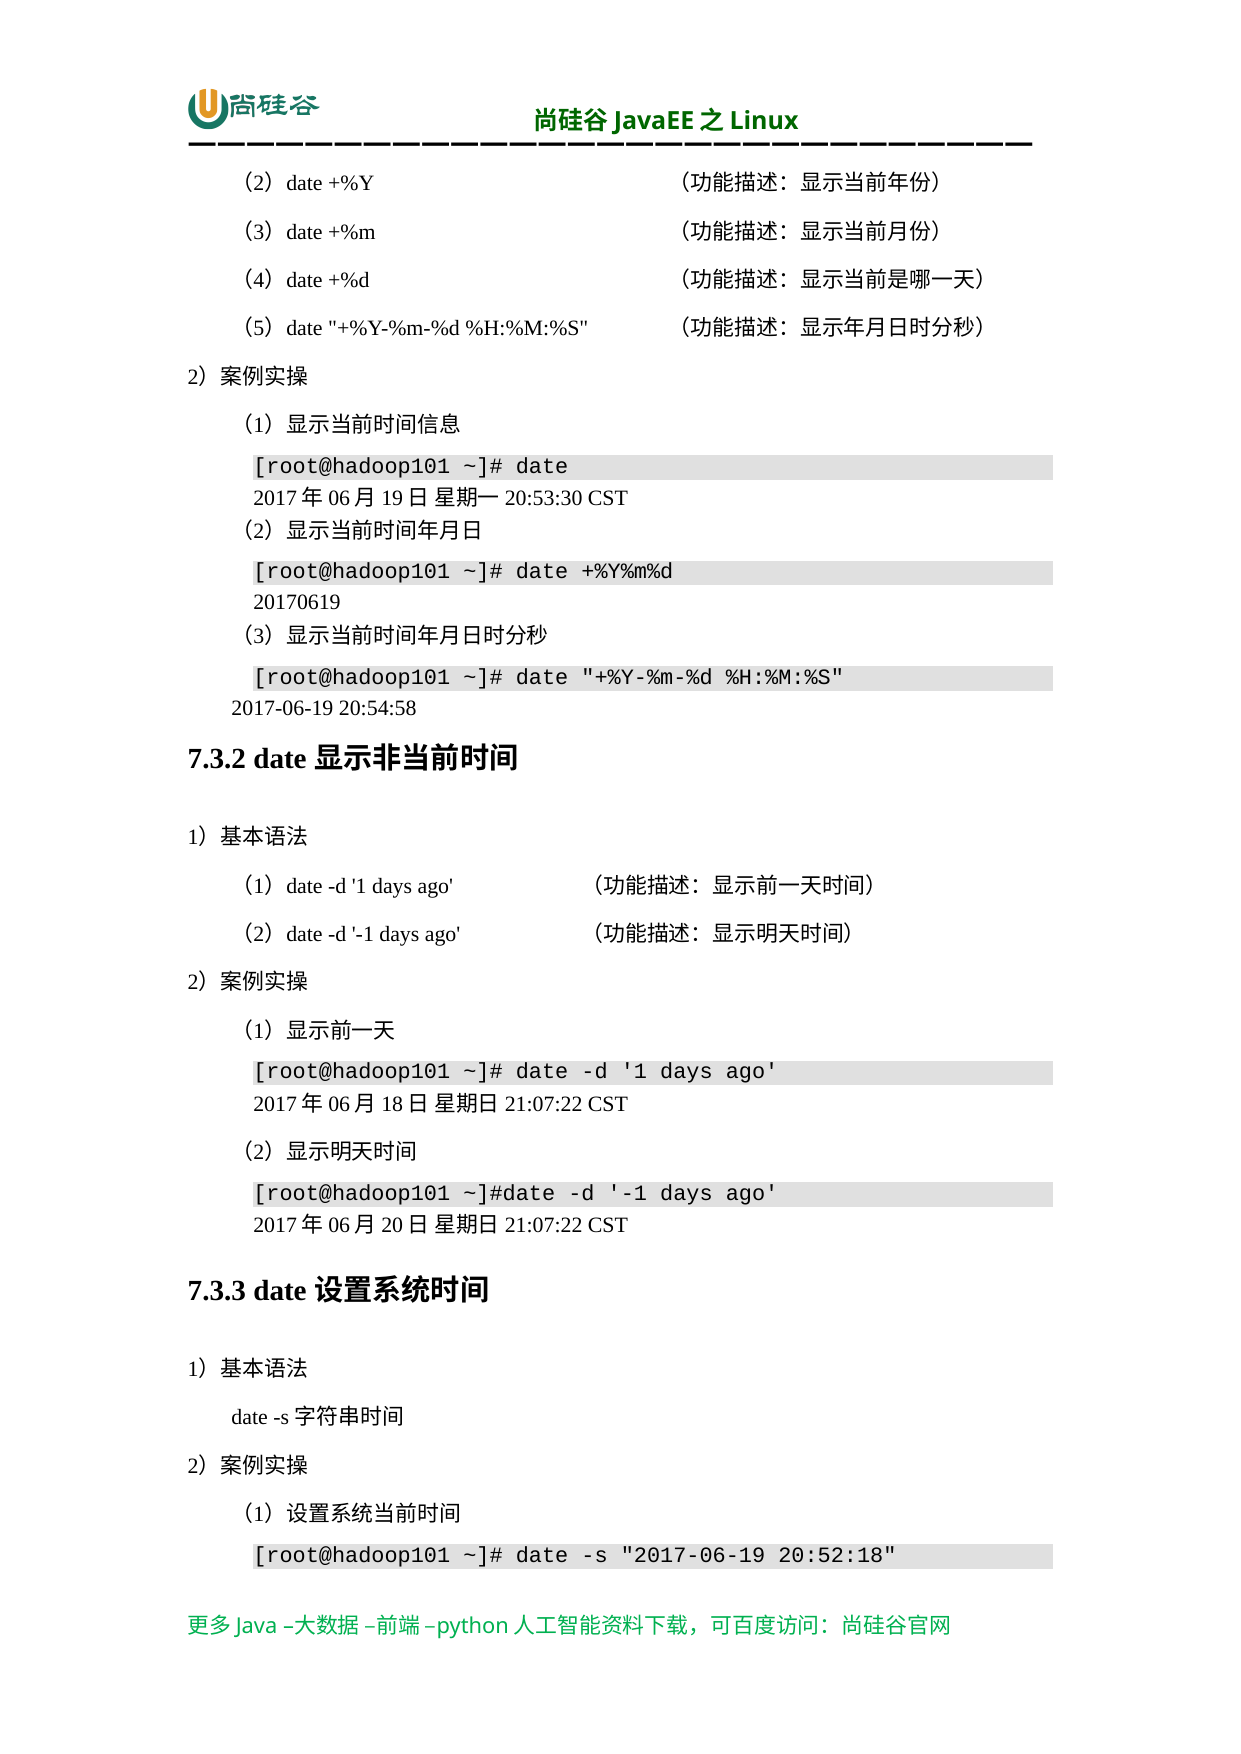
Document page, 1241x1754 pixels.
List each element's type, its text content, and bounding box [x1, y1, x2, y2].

text （3）date +%m （功能描述：显示当前月份） [187, 213, 1053, 246]
subtitle 7.3.2 date 显示非当前时间 [187, 723, 1053, 788]
text （4）date +%d （功能描述：显示当前是哪一天） [187, 262, 1053, 294]
text （1）date -d '1 days ago' （功能描述：显示前一天时间） [187, 867, 1053, 900]
text 2）案例实操 [187, 358, 1053, 391]
text [root@hadoop101 ~]# date -s "2017-06-19 20:52:18" [253, 1544, 1053, 1569]
text （2）date +%Y （功能描述：显示当前年份） [187, 165, 1053, 197]
text 2）案例实操 [187, 964, 1053, 996]
text （1）显示前一天 [187, 1012, 1053, 1045]
text 2017-06-19 20:54:58 [187, 691, 1053, 723]
text （2）显示明天时间 [187, 1134, 1053, 1166]
text 2017年 06月 19日 星期一 20:53:30 CST [209, 480, 1053, 512]
text [root@hadoop101 ~]# date +%Y%m%d [253, 561, 1053, 585]
subtitle 7.3.3 date 设置系统时间 [187, 1255, 1053, 1320]
text （1）显示当前时间信息 [187, 407, 1053, 439]
text 1）基本语法 [187, 819, 1053, 851]
text （5）date "+%Y-%m-%d %H:%M:%S" （功能描述：显示年月日时分秒） [187, 310, 1053, 342]
text [root@hadoop101 ~]# date [253, 455, 1053, 480]
picture [187, 88, 321, 130]
text （3）显示当前时间年月日时分秒 [187, 618, 1053, 650]
text [root@hadoop101 ~]# date -d '1 days ago' [253, 1061, 1053, 1085]
text [root@hadoop101 ~]#date -d '-1 days ago' [253, 1182, 1053, 1207]
text （2）date -d '-1 days ago' （功能描述：显示明天时间） [187, 916, 1053, 948]
text date -s 字符串时间 [187, 1399, 1053, 1431]
text 2017年 06月 18日 星期日 21:07:22 CST [209, 1085, 1053, 1118]
text 20170619 [209, 585, 1053, 618]
text （1）设置系统当前时间 [187, 1496, 1053, 1528]
text 2017年 06月 20日 星期日 21:07:22 CST [209, 1207, 1053, 1239]
text 1）基本语法 [187, 1351, 1053, 1383]
text [root@hadoop101 ~]# date "+%Y-%m-%d %H:%M:%S" [253, 666, 1053, 691]
text 2）案例实操 [187, 1447, 1053, 1480]
text （2）显示当前时间年月日 [187, 512, 1053, 545]
